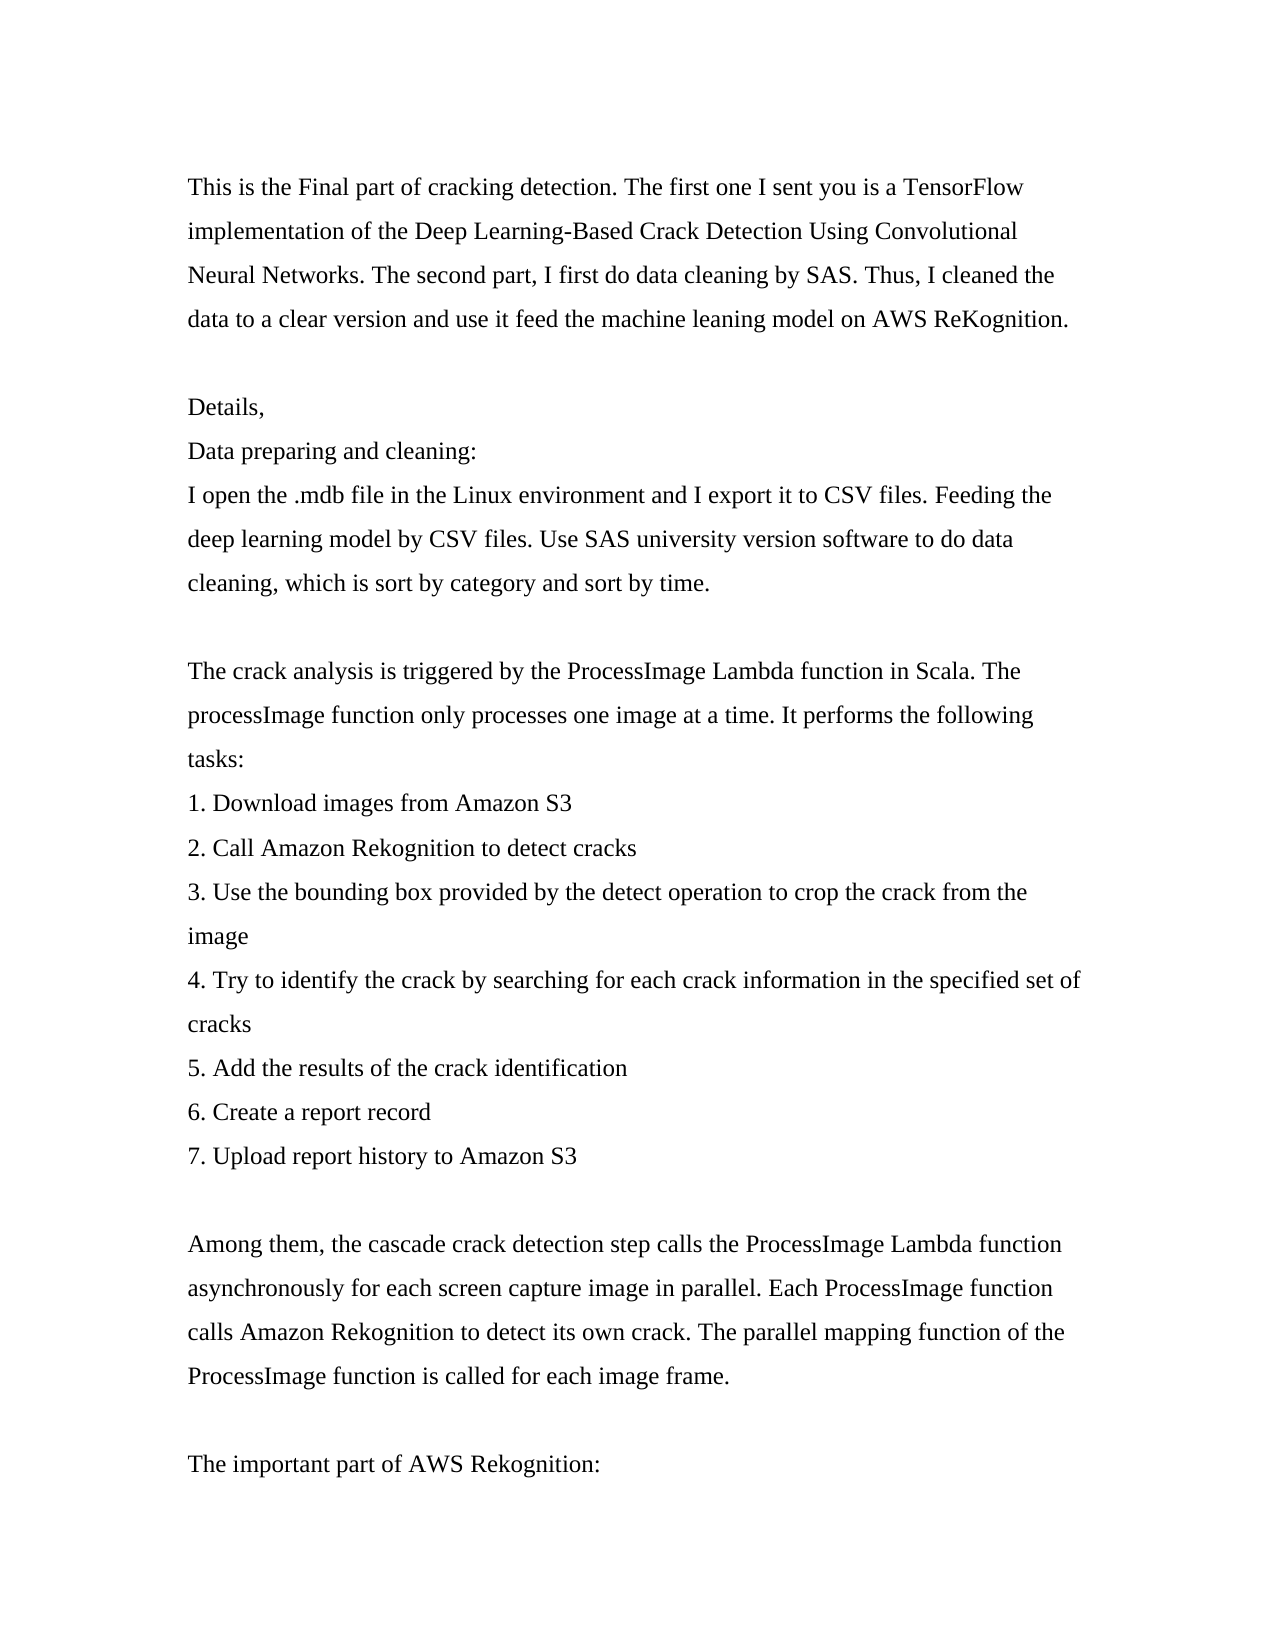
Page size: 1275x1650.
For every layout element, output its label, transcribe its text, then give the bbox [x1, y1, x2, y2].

text 4. Try to identify the crack by searching for each crack information in the specified set of cracks [187, 957, 1087, 1045]
text I open the .mdb file in the Linux environment and I export it to CSV files. Feeding the deep learning model by CSV files. Use SAS university version software to do data cleaning, which is sort by category and sort by time. [187, 472, 1087, 605]
text 7. Upload report history to Amazon S3 [187, 1133, 1087, 1177]
text 2. Call Amazon Rekognition to detect cracks [187, 825, 1087, 869]
text 6. Create a report record [187, 1089, 1087, 1133]
text Details, [187, 340, 1087, 428]
text 5. Add the results of the crack identification [187, 1045, 1087, 1089]
text Among them, the cascade crack detection step calls the ProcessImage Lambda function asynchronously for each screen capture image in parallel. Each ProcessImage function calls Amazon Rekognition to detect its own crack. The parallel mapping function of the ProcessImage function is called for each image frame. [187, 1222, 1087, 1398]
text This is the Final part of cracking detection. The first one I sent you is a TensorFlow implementation of the Deep Learning-Based Crack Detection Using Convolutional Neural Networks. The second part, I first do data cleaning by SAS. Thus, I cleaned the data to a clear version and use it feed the machine leaning model on AWS ReKognition. [187, 164, 1087, 340]
text Data preparing and cleaning: [187, 428, 1087, 472]
text 3. Use the bounding box provided by the detect operation to crop the crack from the image [187, 869, 1087, 957]
text The crack analysis is triggered by the ProcessImage Lambda function in Scala. The processImage function only processes one image at a time. It performs the following tasks: [187, 649, 1087, 781]
text 1. Download images from Amazon S3 [187, 781, 1087, 825]
text The important part of AWS Rekognition: [187, 1442, 1087, 1486]
